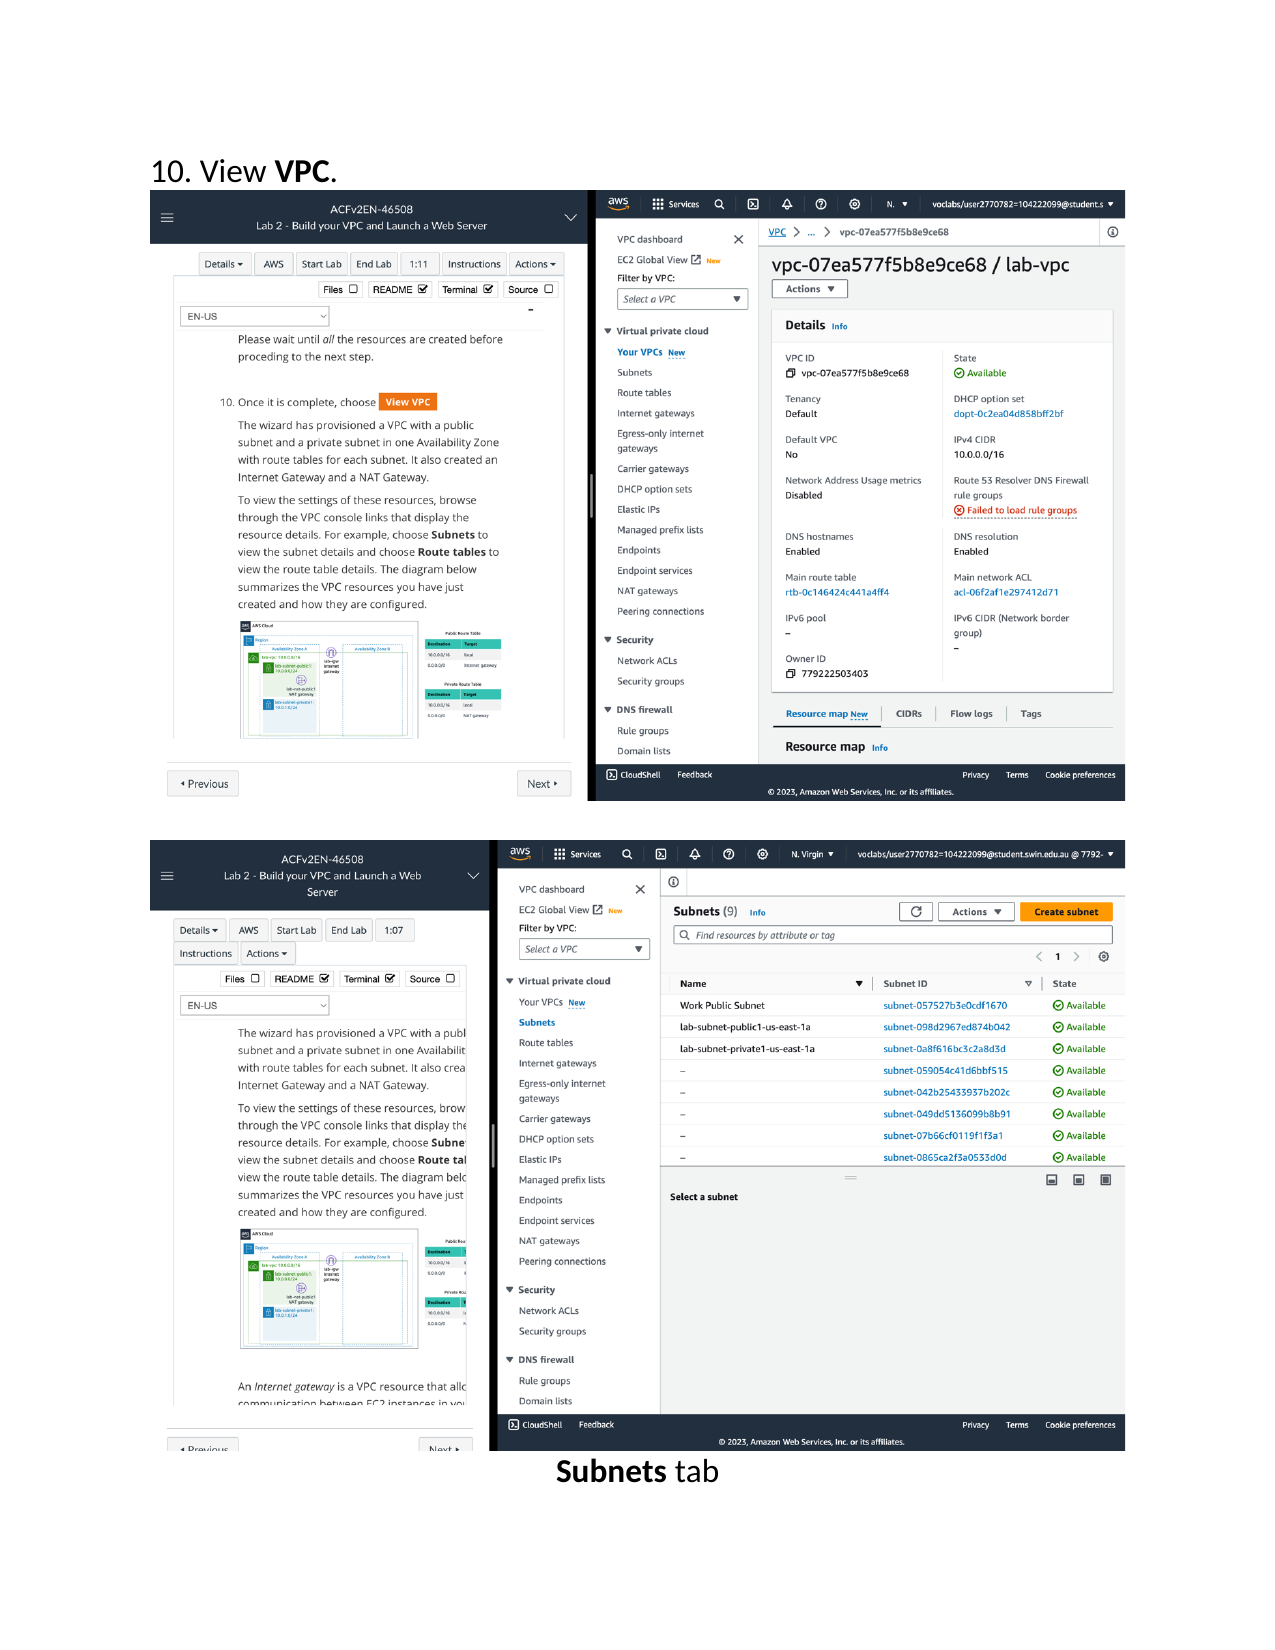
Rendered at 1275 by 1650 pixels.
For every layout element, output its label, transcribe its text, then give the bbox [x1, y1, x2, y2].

picture [150, 190, 1125, 801]
text Subnets tab [150, 1451, 1125, 1491]
text 10. View VPC. [150, 150, 1125, 190]
picture [150, 840, 1125, 1451]
